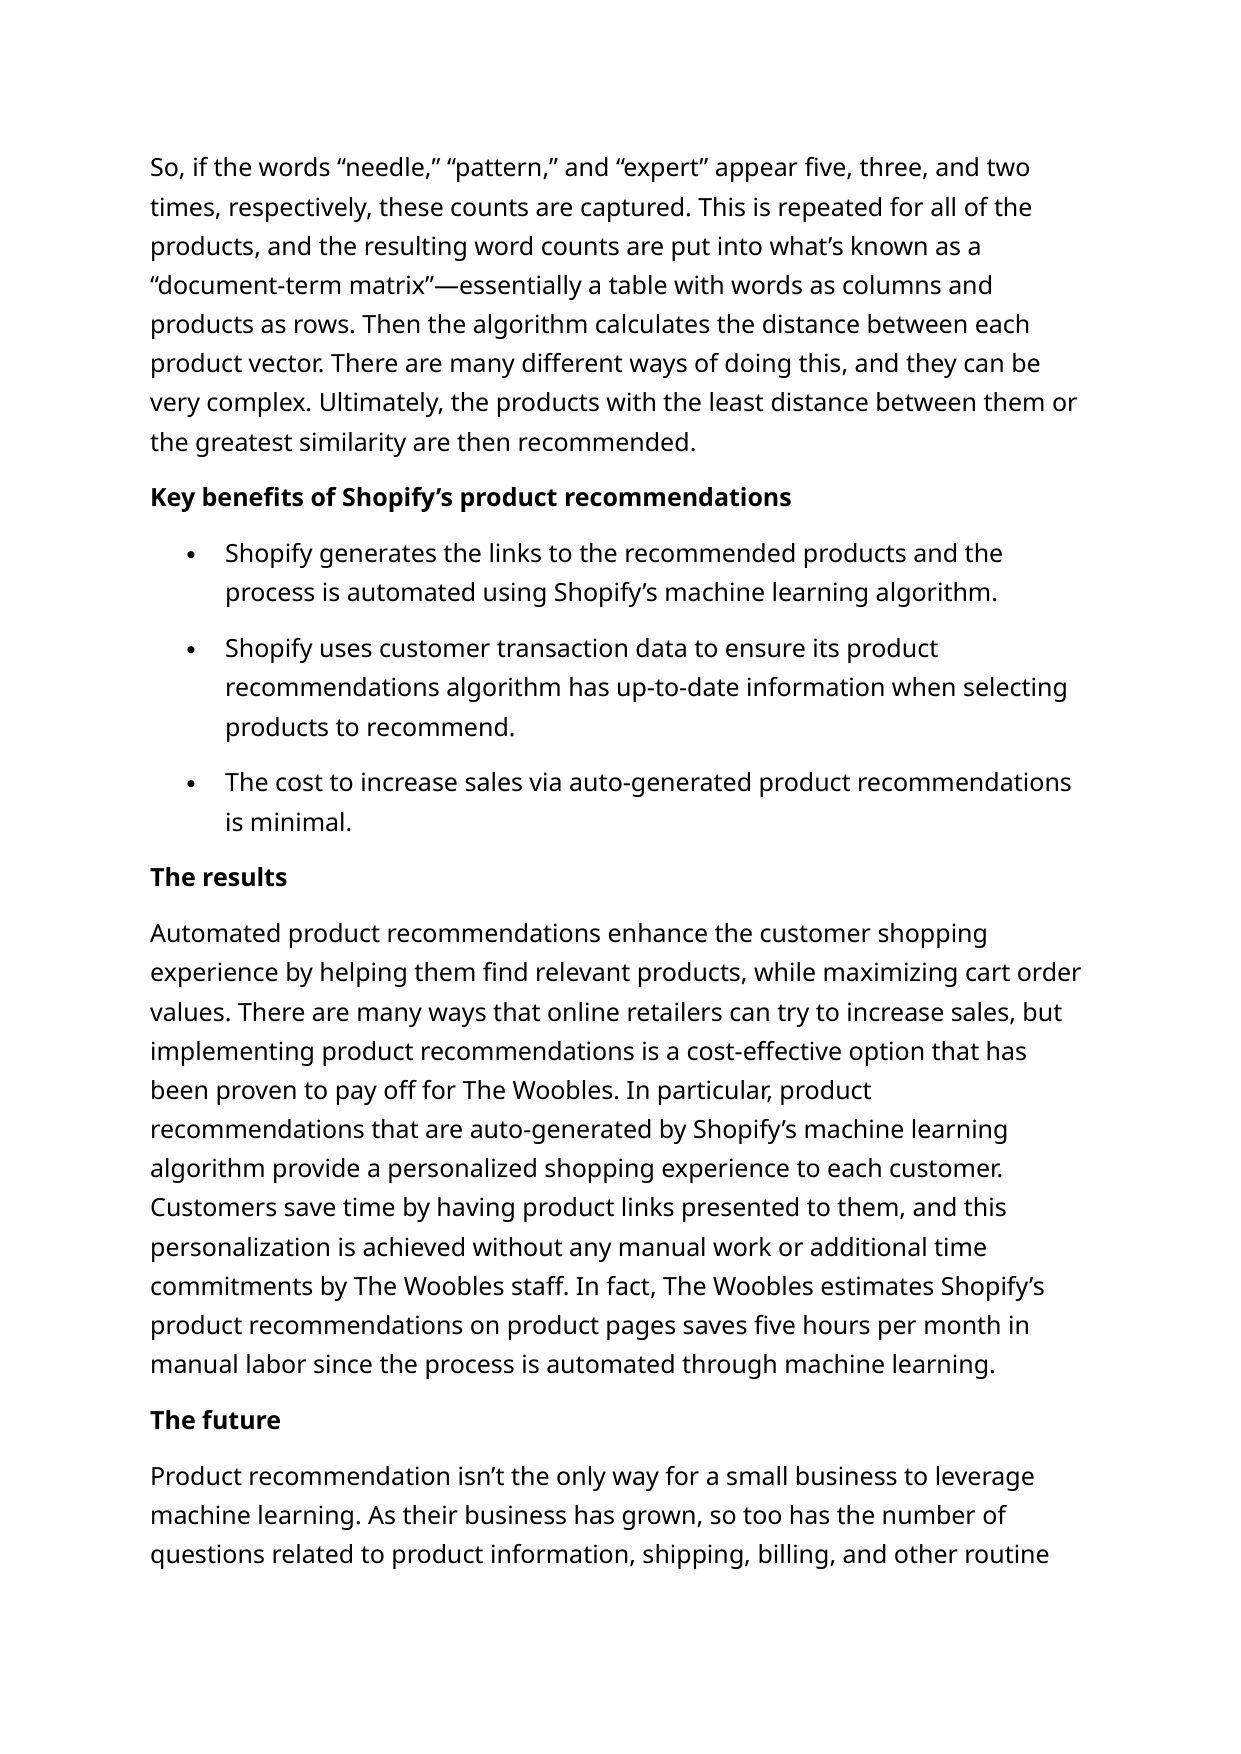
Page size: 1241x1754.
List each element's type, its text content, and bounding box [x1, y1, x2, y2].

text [150, 150, 1090, 458]
text The results [150, 860, 1090, 894]
list The cost to increase sales via auto-generated product recommendations is minimal. [187, 765, 1090, 838]
list Shopify uses customer transaction data to ensure its product recommendations algorithm has up-to-date information when selecting products to recommend. [187, 631, 1090, 743]
list Shopify generates the links to the recommended products and the process is automated using Shopify’s machine learning algorithm. [187, 536, 1090, 609]
text Key benefits of Shopify’s product recommendations [150, 480, 1090, 514]
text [150, 1458, 1090, 1571]
text The future [150, 1402, 1090, 1437]
text Automated product recommendations enhance the customer shopping experience by helping them find relevant products, while maximizing cart order values. There are many ways that online retailers can try to increase sales, but implementing product recommendations is a cost-effective option that has been proven to pay off for The Woobles. In particular, product recommendations that are auto-generated by Shopify’s machine learning algorithm provide a personalized shopping experience to each customer. Customers save time by having product links presented to them, and this personalization is achieved without any manual work or additional time commitments by The Woobles staff. In fact, The Woobles estimates Shopify’s product recommendations on product pages saves five hours per month in manual labor since the process is automated through machine learning. [150, 916, 1090, 1381]
